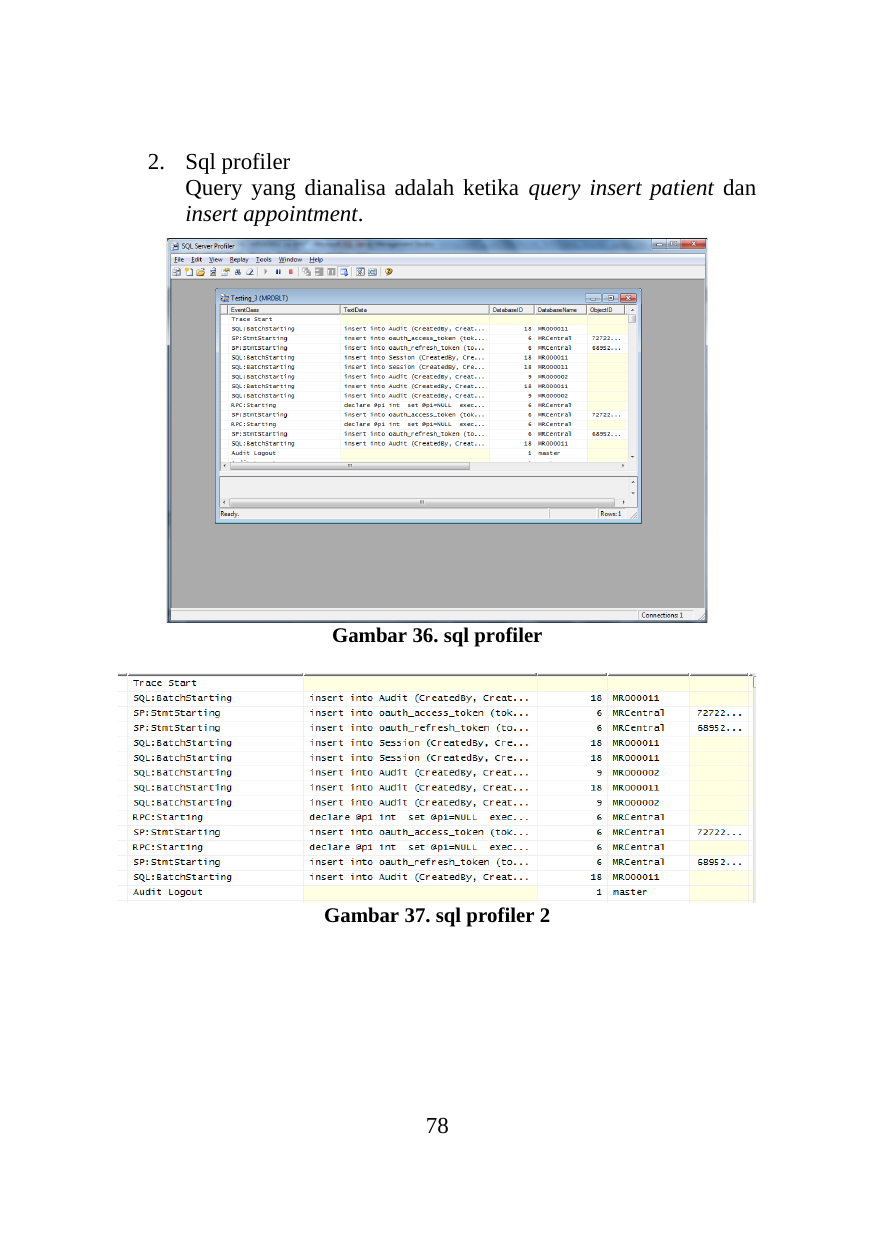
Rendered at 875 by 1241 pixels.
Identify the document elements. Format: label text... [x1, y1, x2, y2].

picture [166, 238, 708, 623]
list Sql profiler [148, 148, 756, 174]
list Query yang dianalisa adalah ketika query insert patient dan insert appointment. [185, 174, 756, 227]
picture [117, 673, 757, 903]
